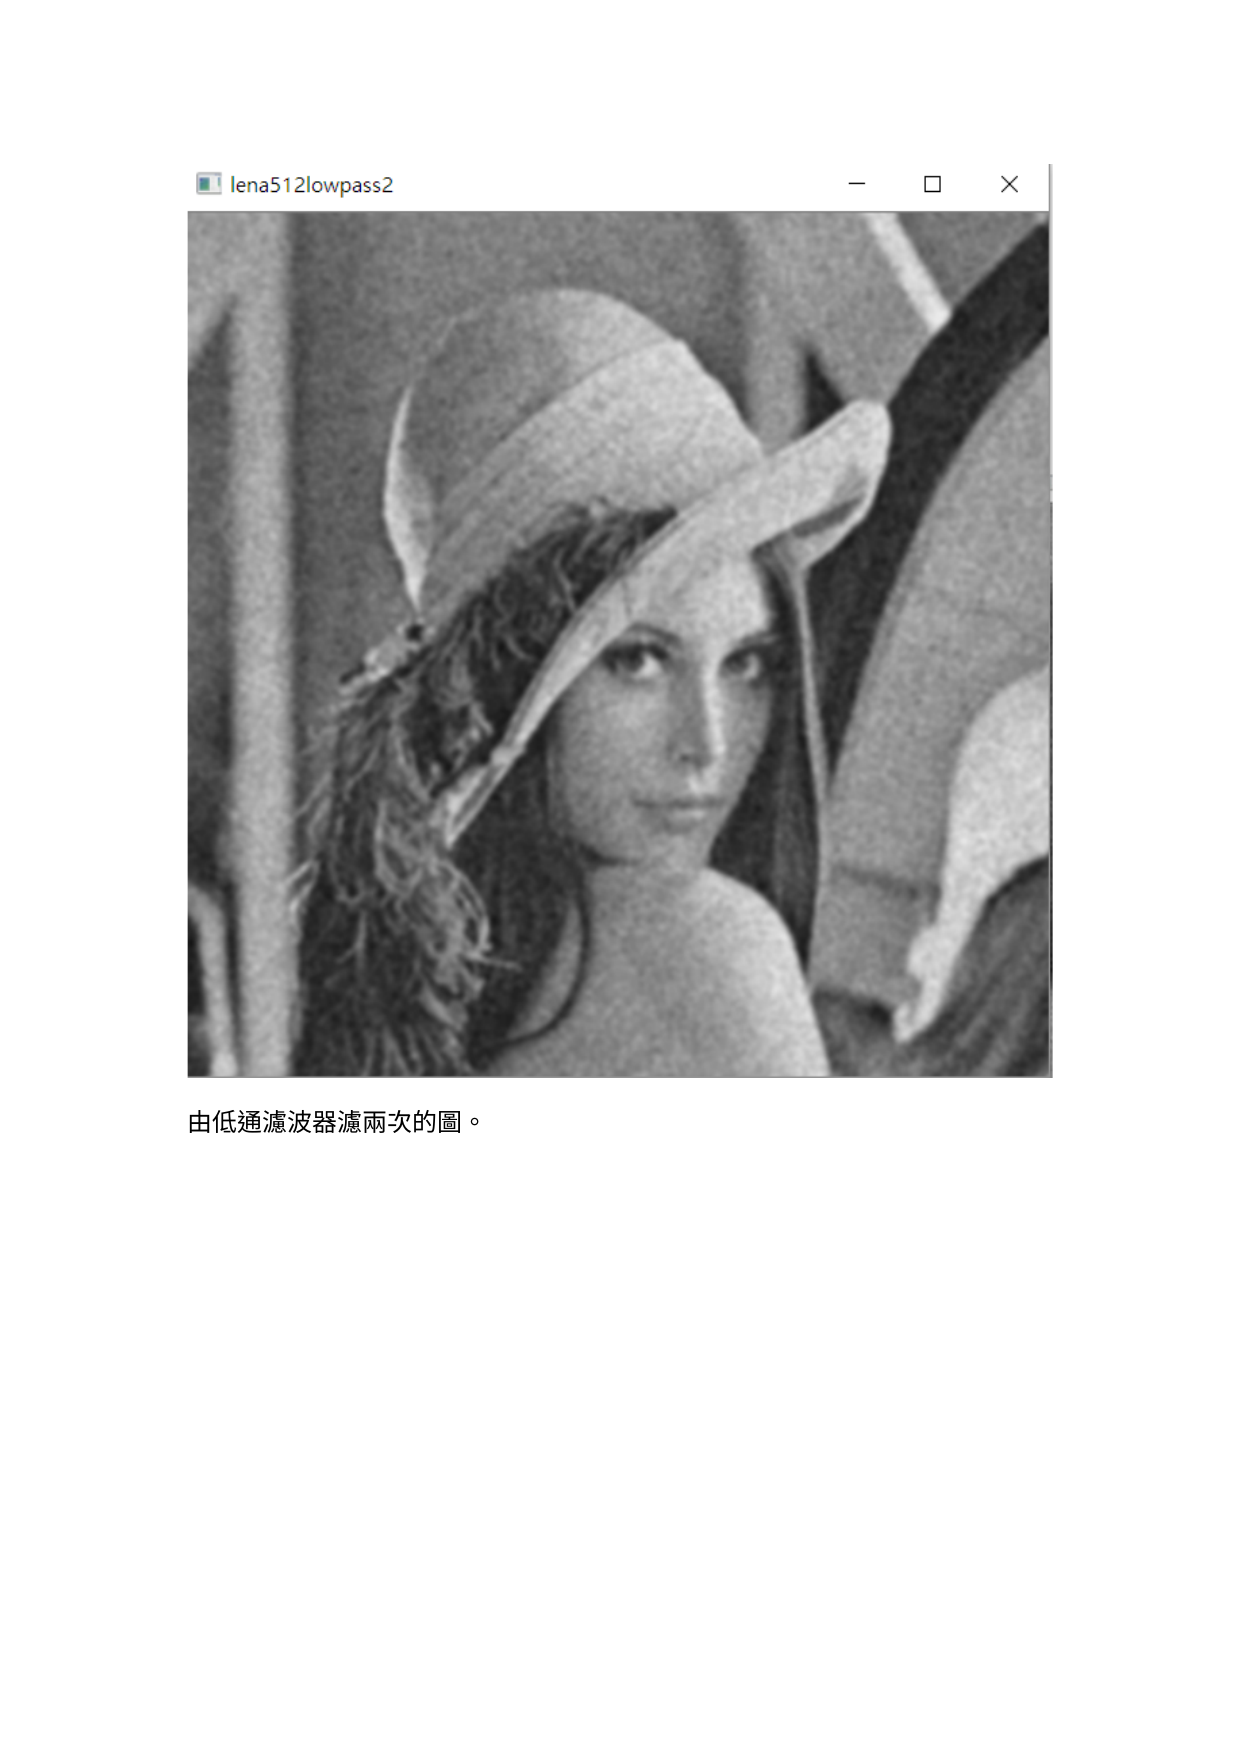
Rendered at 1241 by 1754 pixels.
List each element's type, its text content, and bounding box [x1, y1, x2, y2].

text 由低通濾波器濾兩次的圖。 [187, 1102, 1053, 1139]
picture [187, 164, 1053, 1078]
